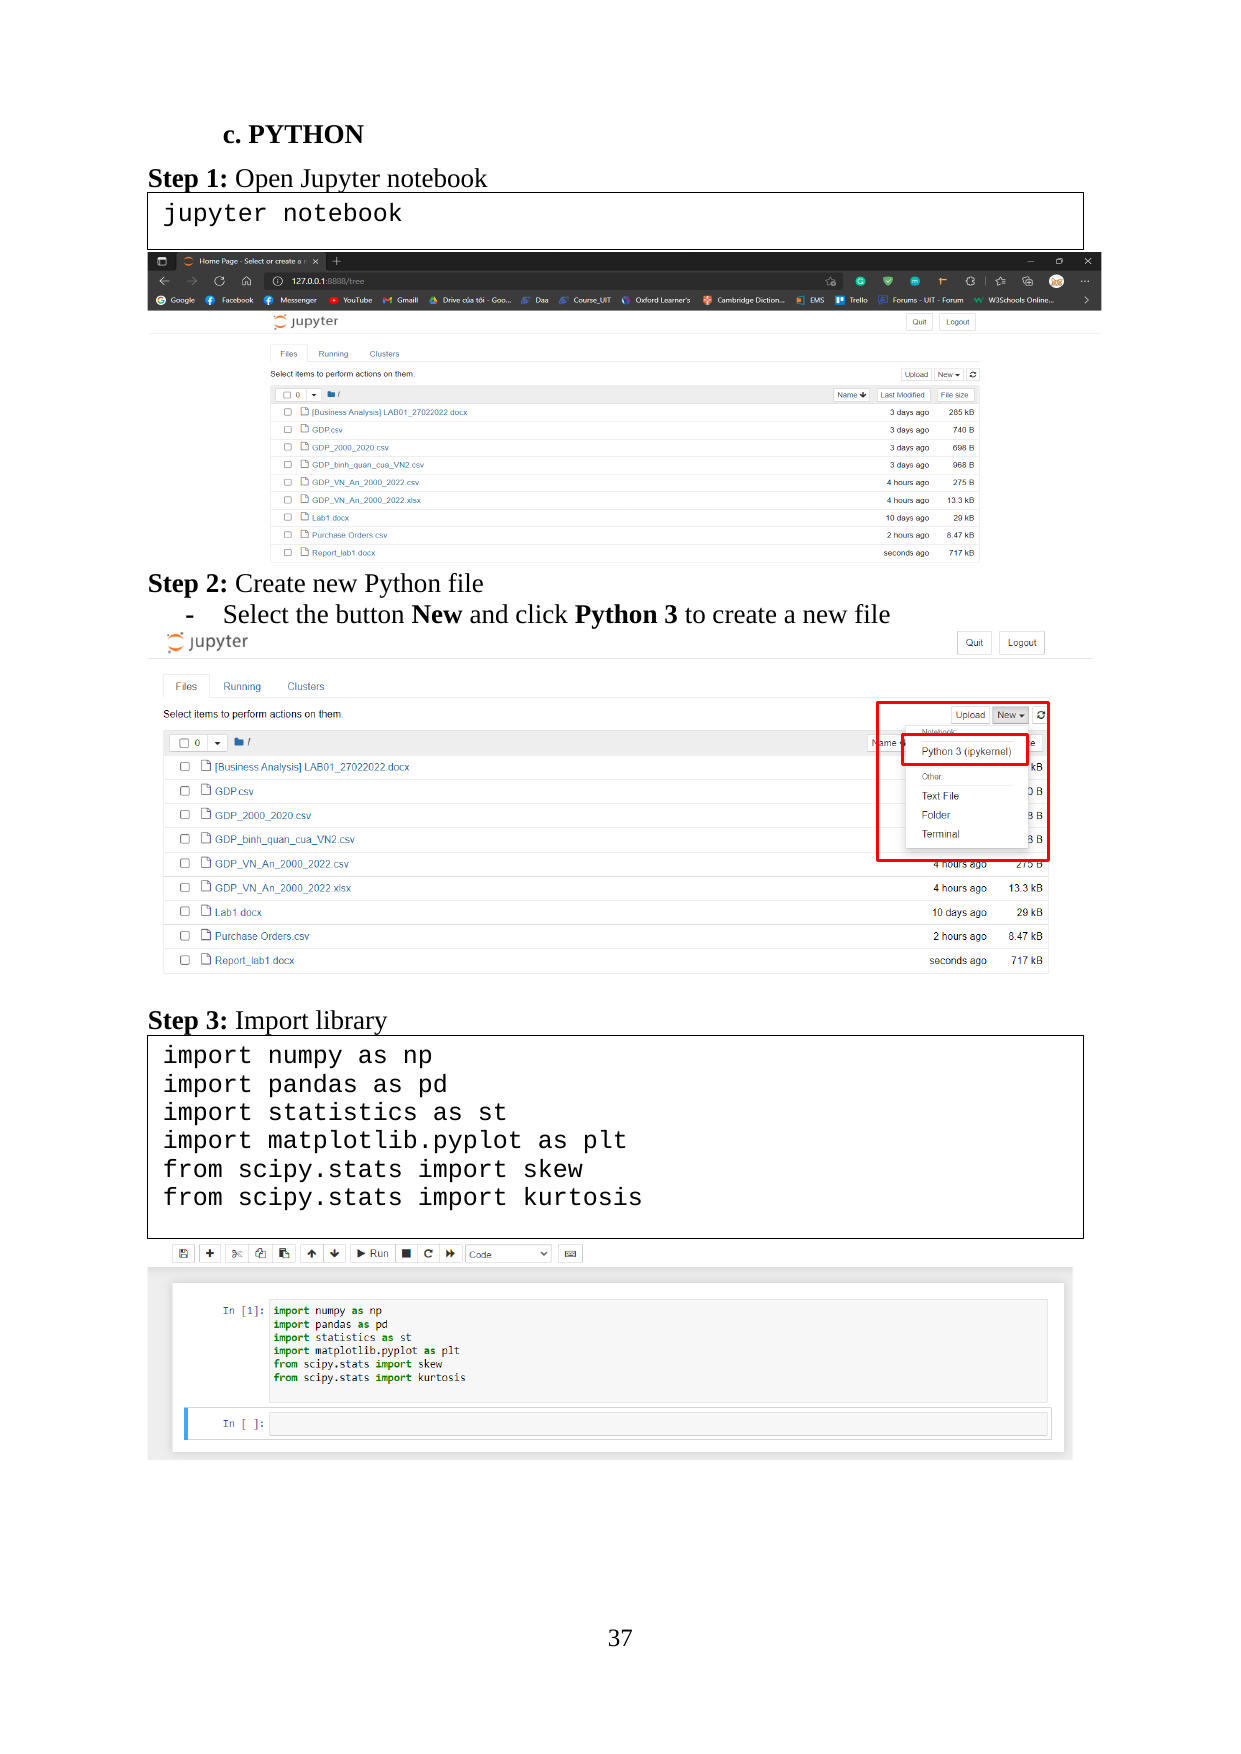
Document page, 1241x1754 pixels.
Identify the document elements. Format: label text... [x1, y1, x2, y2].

text c. PYTHON [148, 118, 1092, 149]
picture [147, 1241, 1073, 1460]
text Step 1: Open Jupyter notebook [148, 162, 1092, 193]
picture [147, 252, 1102, 567]
list Select the button New and click Python 3 to create a new file [185, 598, 1092, 629]
text Step 2: Create new Python file [148, 567, 1092, 598]
picture [147, 629, 1093, 980]
text Step 3: Import library [148, 1004, 1092, 1035]
